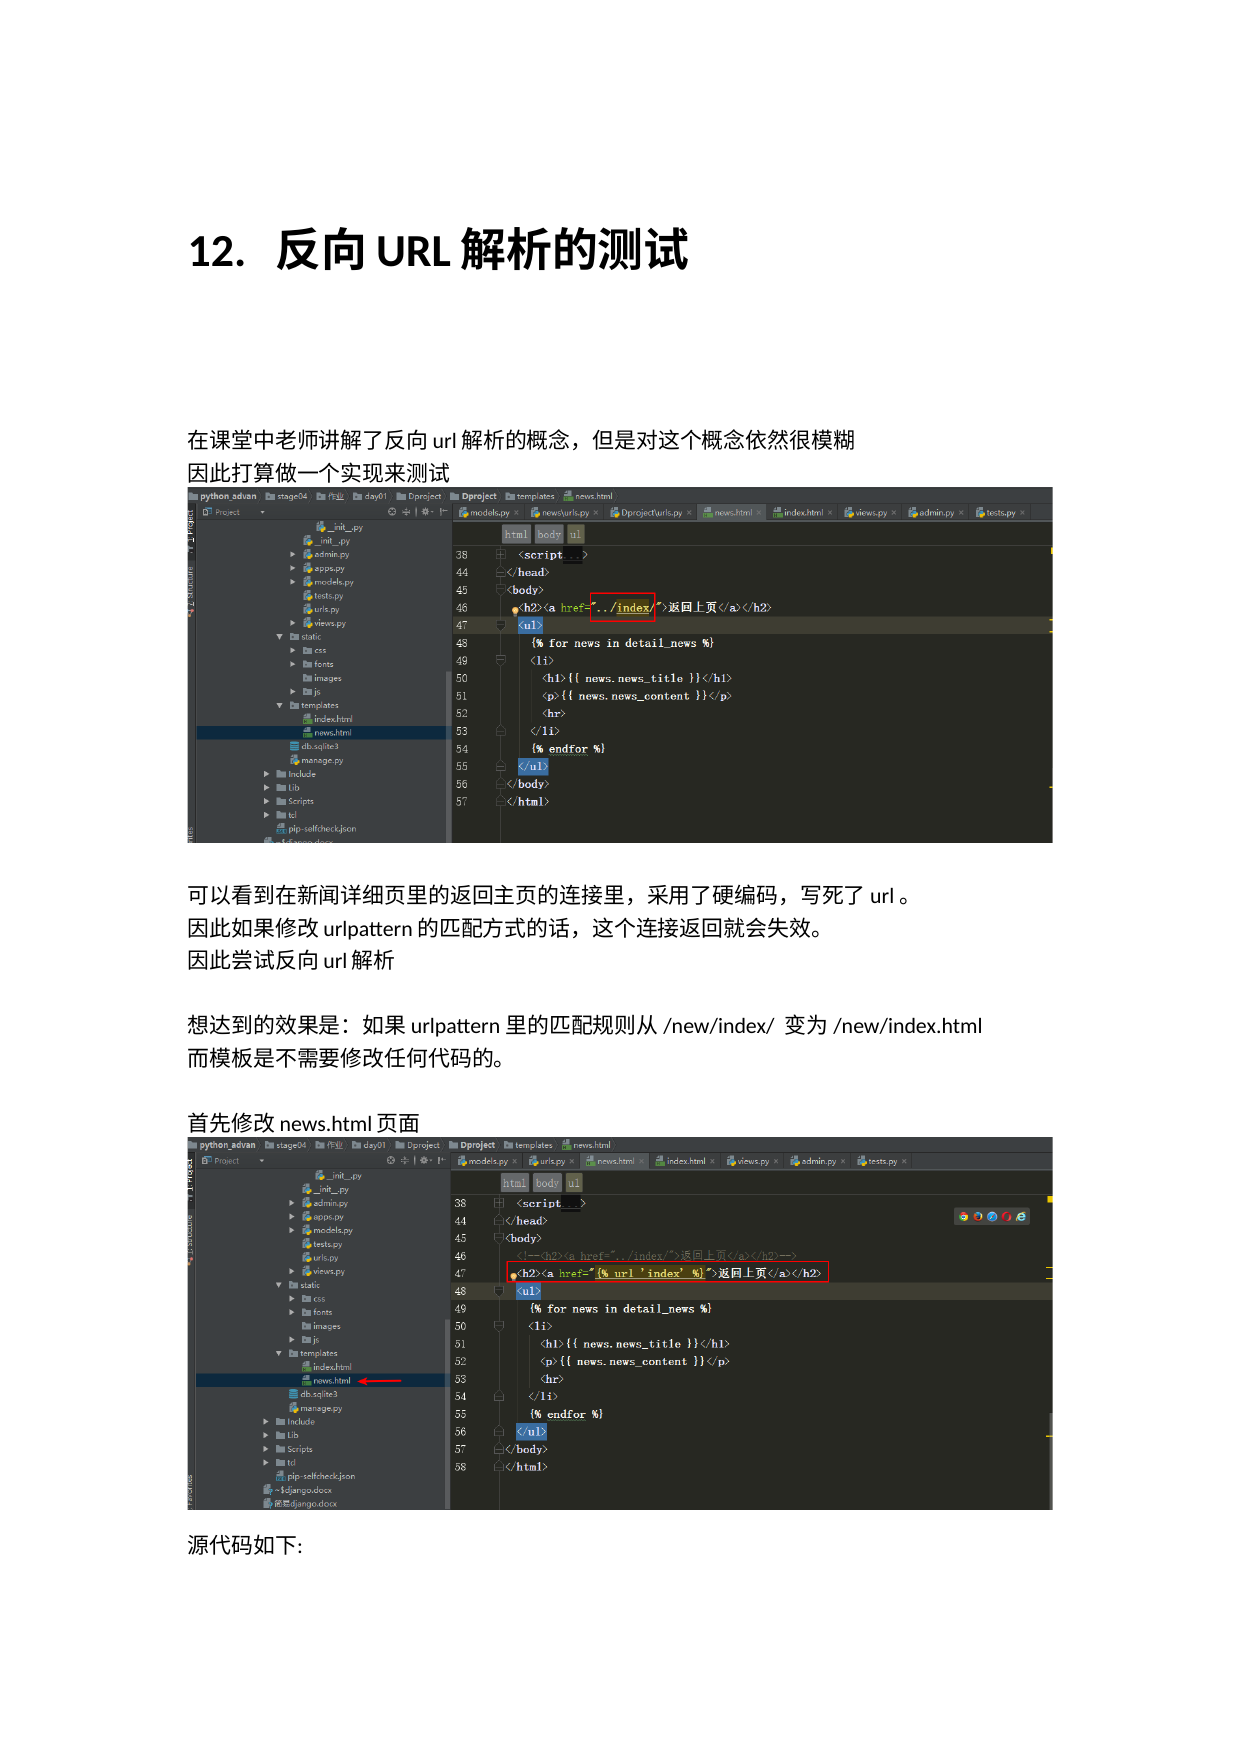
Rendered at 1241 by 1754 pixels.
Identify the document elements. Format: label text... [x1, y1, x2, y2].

text 首先修改news.html页面 [187, 1105, 1053, 1137]
text 因此尝试反向url解析 [187, 943, 1053, 975]
text 因此打算做一个实现来测试 [187, 455, 1053, 487]
text 而模板是不需要修改任何代码的。 [187, 1040, 1053, 1073]
text 想达到的效果是：如果urlpattern 里的匹配规则从 /new/index/ 变为 /new/index.html [187, 1008, 1053, 1040]
picture [187, 1137, 1053, 1510]
text 在课堂中老师讲解了反向url解析的概念，但是对这个概念依然很模糊 [187, 423, 1053, 455]
text 可以看到在新闻详细页里的返回主页的连接里，采用了硬编码，写死了url 。 [187, 878, 1053, 910]
text 源代码如下: [187, 1528, 1053, 1560]
text 因此如果修改urlpattern的匹配方式的话，这个连接返回就会失效。 [187, 910, 1053, 943]
subtitle 反向URL解析的测试 [187, 197, 1053, 295]
picture [187, 487, 1053, 843]
